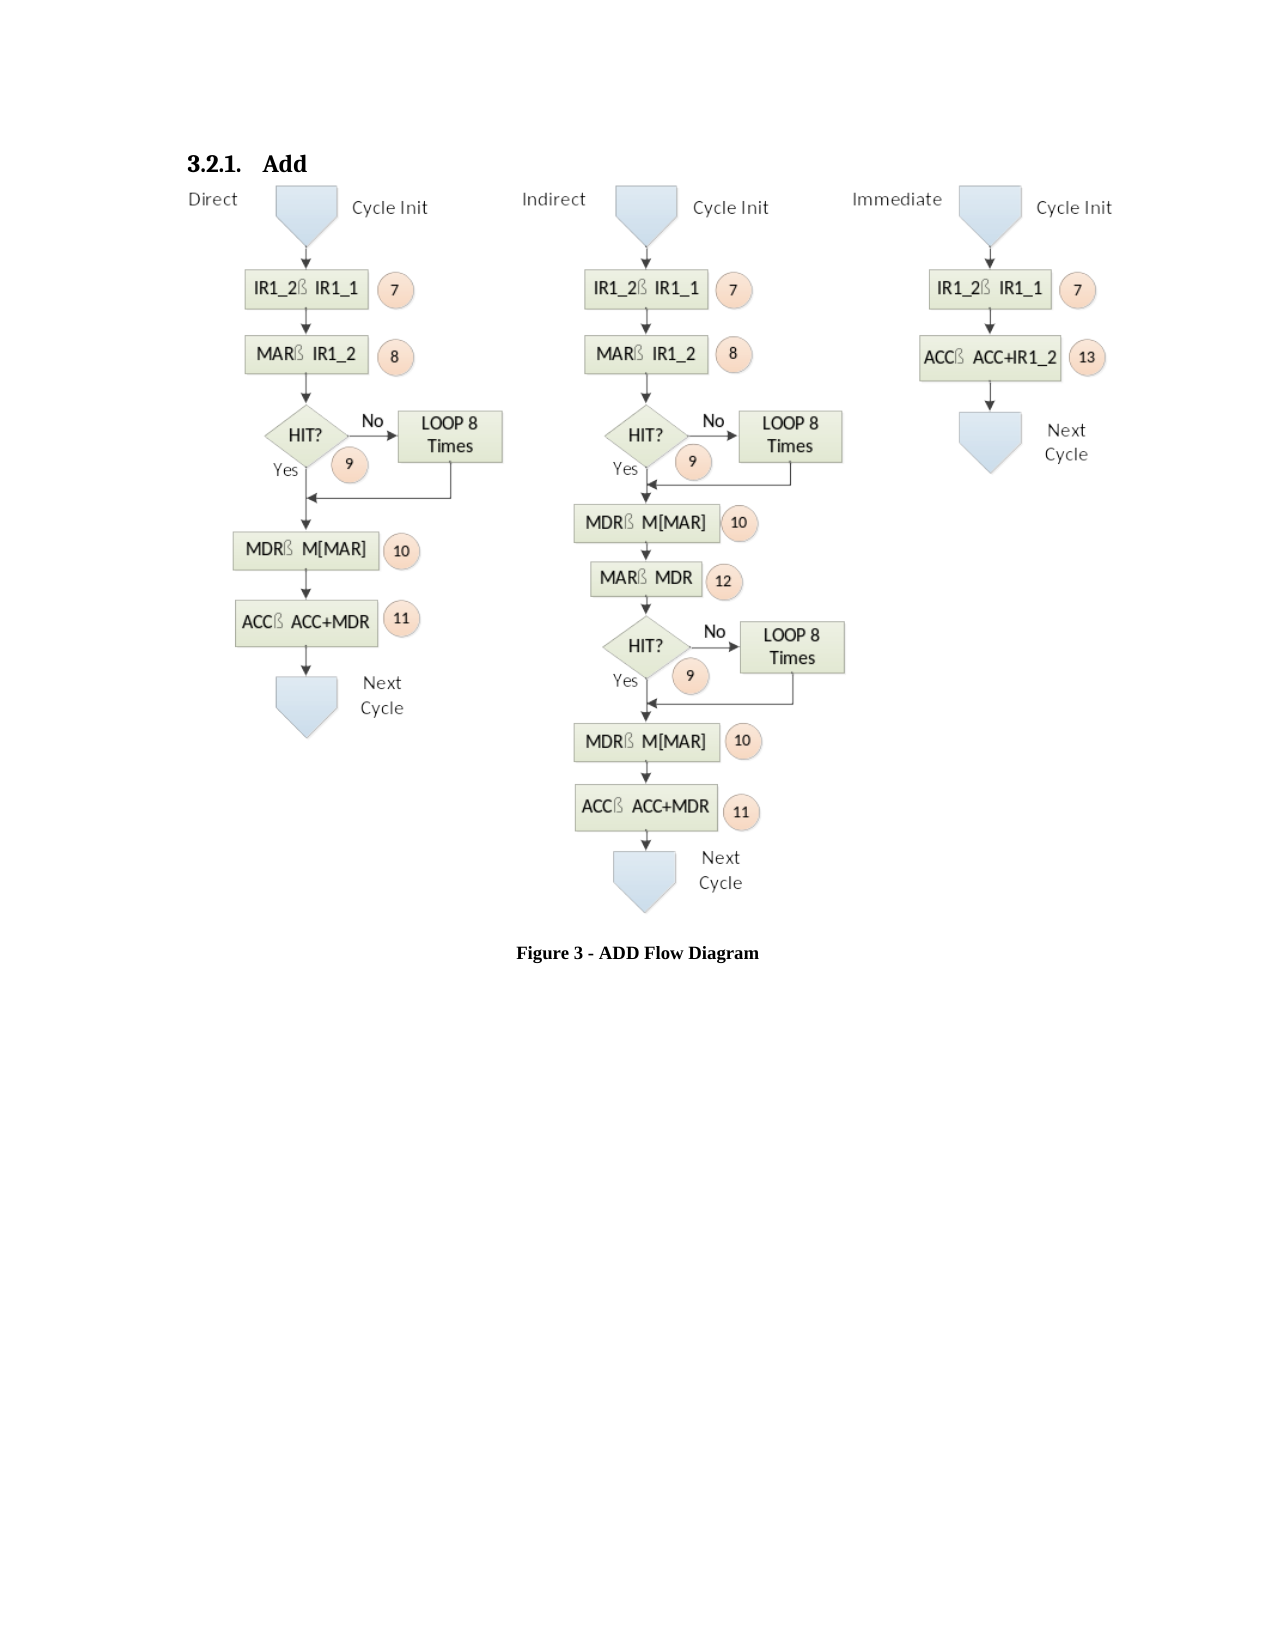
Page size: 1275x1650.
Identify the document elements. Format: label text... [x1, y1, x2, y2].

subtitle Add [187, 150, 1125, 179]
text Figure 3 - ADD Flow Diagram [150, 942, 1125, 964]
